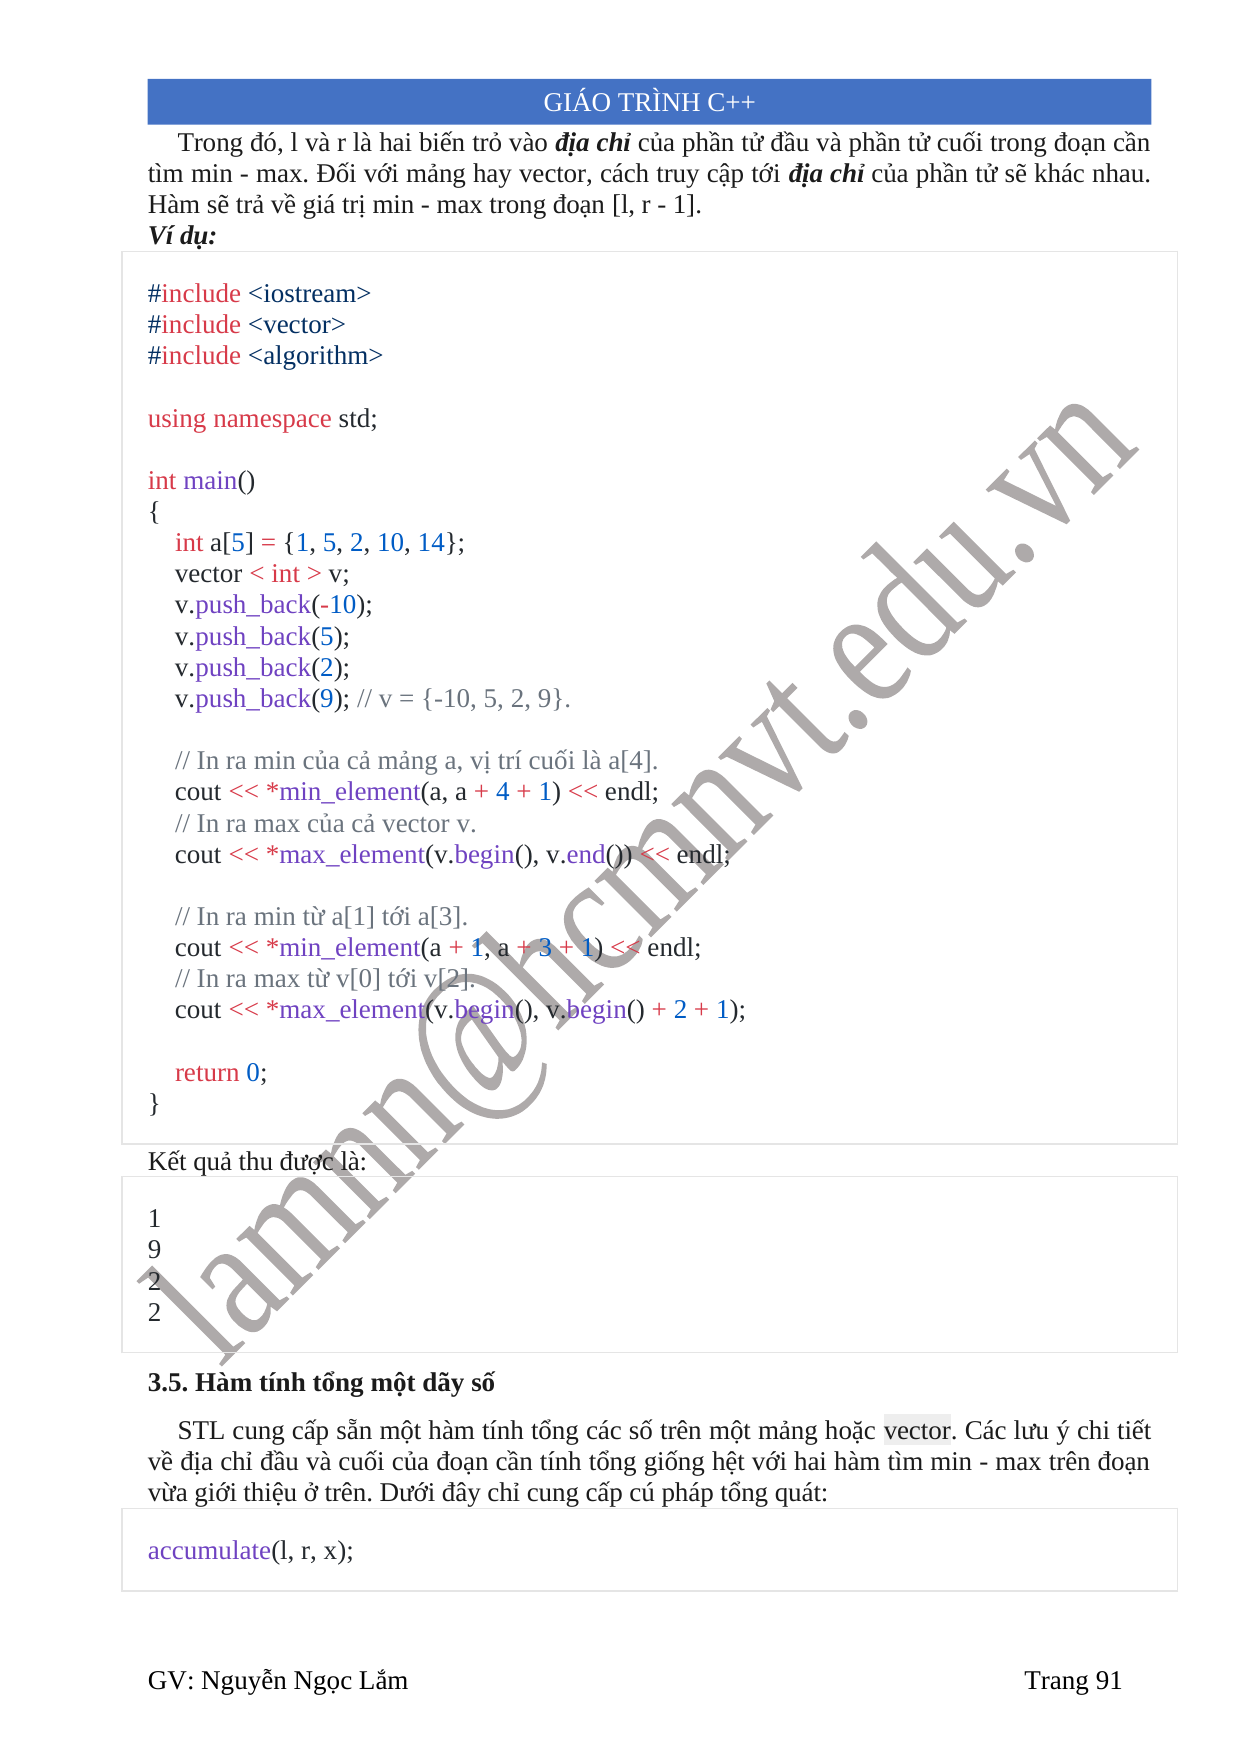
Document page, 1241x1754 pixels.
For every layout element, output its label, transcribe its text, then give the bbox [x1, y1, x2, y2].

text 1 [123, 1177, 1177, 1233]
text cout << *max_element(v.begin(), v.end()) << endl; [148, 838, 1152, 869]
text cout << *max_element(v.begin(), v.begin() + 2 + 1); [148, 993, 1152, 1025]
text cout << *min_element(a, a + 4 + 1) << endl; [148, 776, 1152, 807]
text #include <algorithm> [148, 339, 1152, 371]
text v.push_back(2); [148, 651, 1152, 682]
text } [123, 1060, 1177, 1143]
text int a[5] = {1, 5, 2, 10, 14}; [148, 526, 1152, 557]
text 2 [123, 1269, 1177, 1352]
text #include <iostream> [123, 252, 1177, 308]
text accumulate(l, r, x); [123, 1509, 1177, 1590]
text 9 [148, 1233, 1152, 1265]
text v.push_back(9); // v = {-10, 5, 2, 9}. [148, 682, 1152, 713]
text // In ra max của cả vector v. [148, 807, 1152, 838]
text // In ra min của cả mảng a, vị trí cuối là a[4]. [148, 744, 1152, 776]
text Kết quả thu được là: [148, 1145, 1152, 1176]
text int main() [148, 464, 1152, 495]
text v.push_back(-10); [148, 589, 1152, 620]
text v.push_back(5); [148, 620, 1152, 651]
text vector < int > v; [148, 557, 1152, 589]
text { [148, 495, 1152, 526]
text STL cung cấp sẵn một hàm tính tổng các số trên một mảng hoặc vector. Các lưu ý chi tiết về địa chỉ đầu và cuối của đoạn cần tính tổng giống hệt với hai hàm tìm min - max trên đoạn vừa giới thiệu ở trên. Dưới đây chỉ cung cấp cú pháp tổng quát: [148, 1414, 1152, 1508]
text Ví dụ: [148, 219, 1152, 251]
text using namespace std; [148, 402, 1152, 433]
text // In ra max từ v[0] tới v[2]. [148, 962, 1152, 993]
text // In ra min từ a[1] tới a[3]. [148, 900, 1152, 931]
text Trong đó, l và r là hai biến trỏ vào địa chỉ của phần tử đầu và phần tử cuối trong đoạn cần tìm min - max. Đối với mảng hay vector, cách truy cập tới địa chỉ của phần tử sẽ khác nhau. Hàm sẽ trả về giá trị min - max trong đoạn [l, r - 1]. [148, 125, 1152, 219]
text cout << *min_element(a + 1, a + 3 + 1) << endl; [148, 931, 1152, 962]
text 3.5. Hàm tính tổng một dãy số [148, 1366, 1152, 1397]
text #include <vector> [148, 308, 1152, 339]
